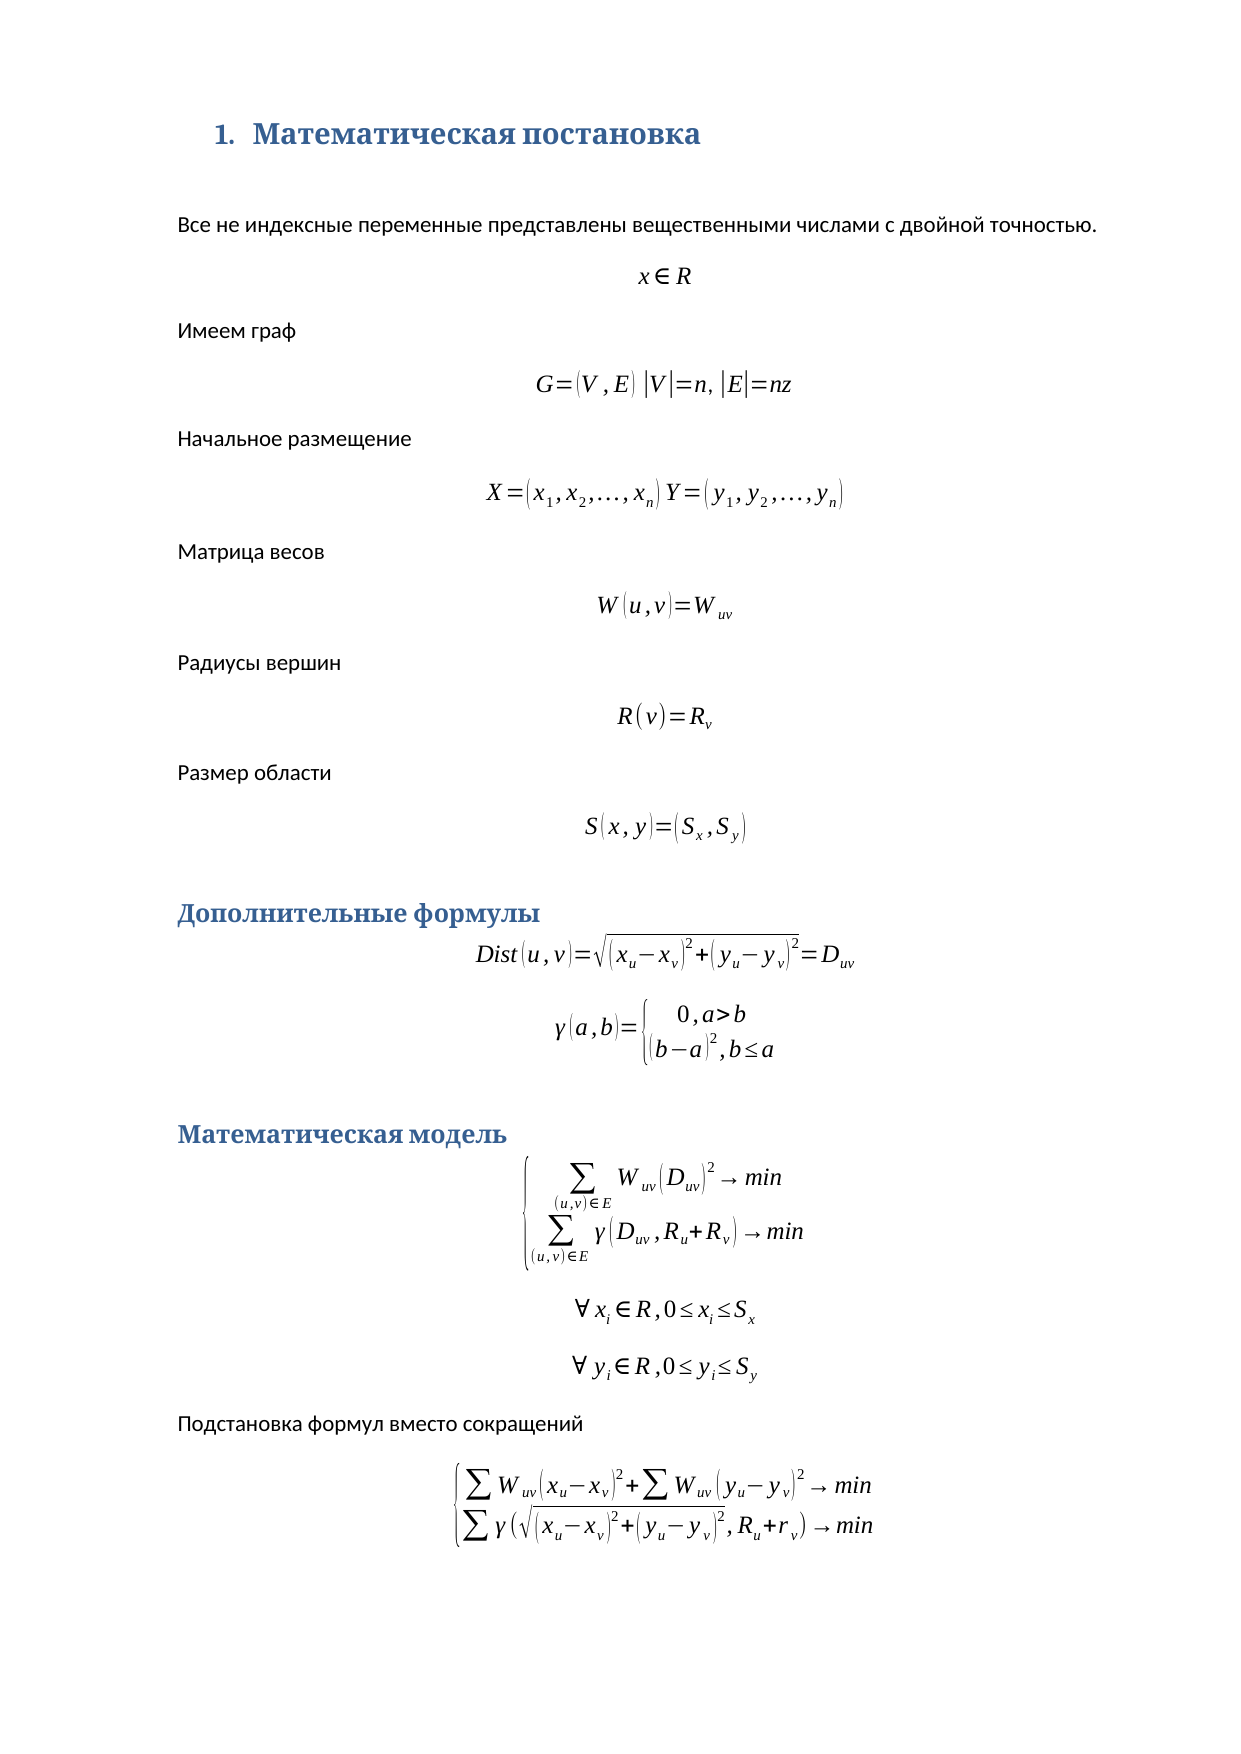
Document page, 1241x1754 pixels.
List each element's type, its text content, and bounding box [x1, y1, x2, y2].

text Имеем граф [177, 316, 1152, 344]
text Начальное размещение [177, 424, 1152, 452]
subtitle Математическая модель [177, 1121, 1152, 1149]
text Размер области [177, 758, 1152, 786]
text , [177, 369, 1152, 399]
subtitle Математическая постановка [215, 118, 1152, 152]
text Подстановка формул вместо сокращений [177, 1409, 1152, 1437]
text Матрица весов [177, 537, 1152, 565]
text Радиусы вершин [177, 648, 1152, 676]
text Все не индексные переменные представлены вещественными числами с двойной точностью. [177, 210, 1152, 238]
subtitle Дополнительные формулы [177, 900, 1152, 928]
